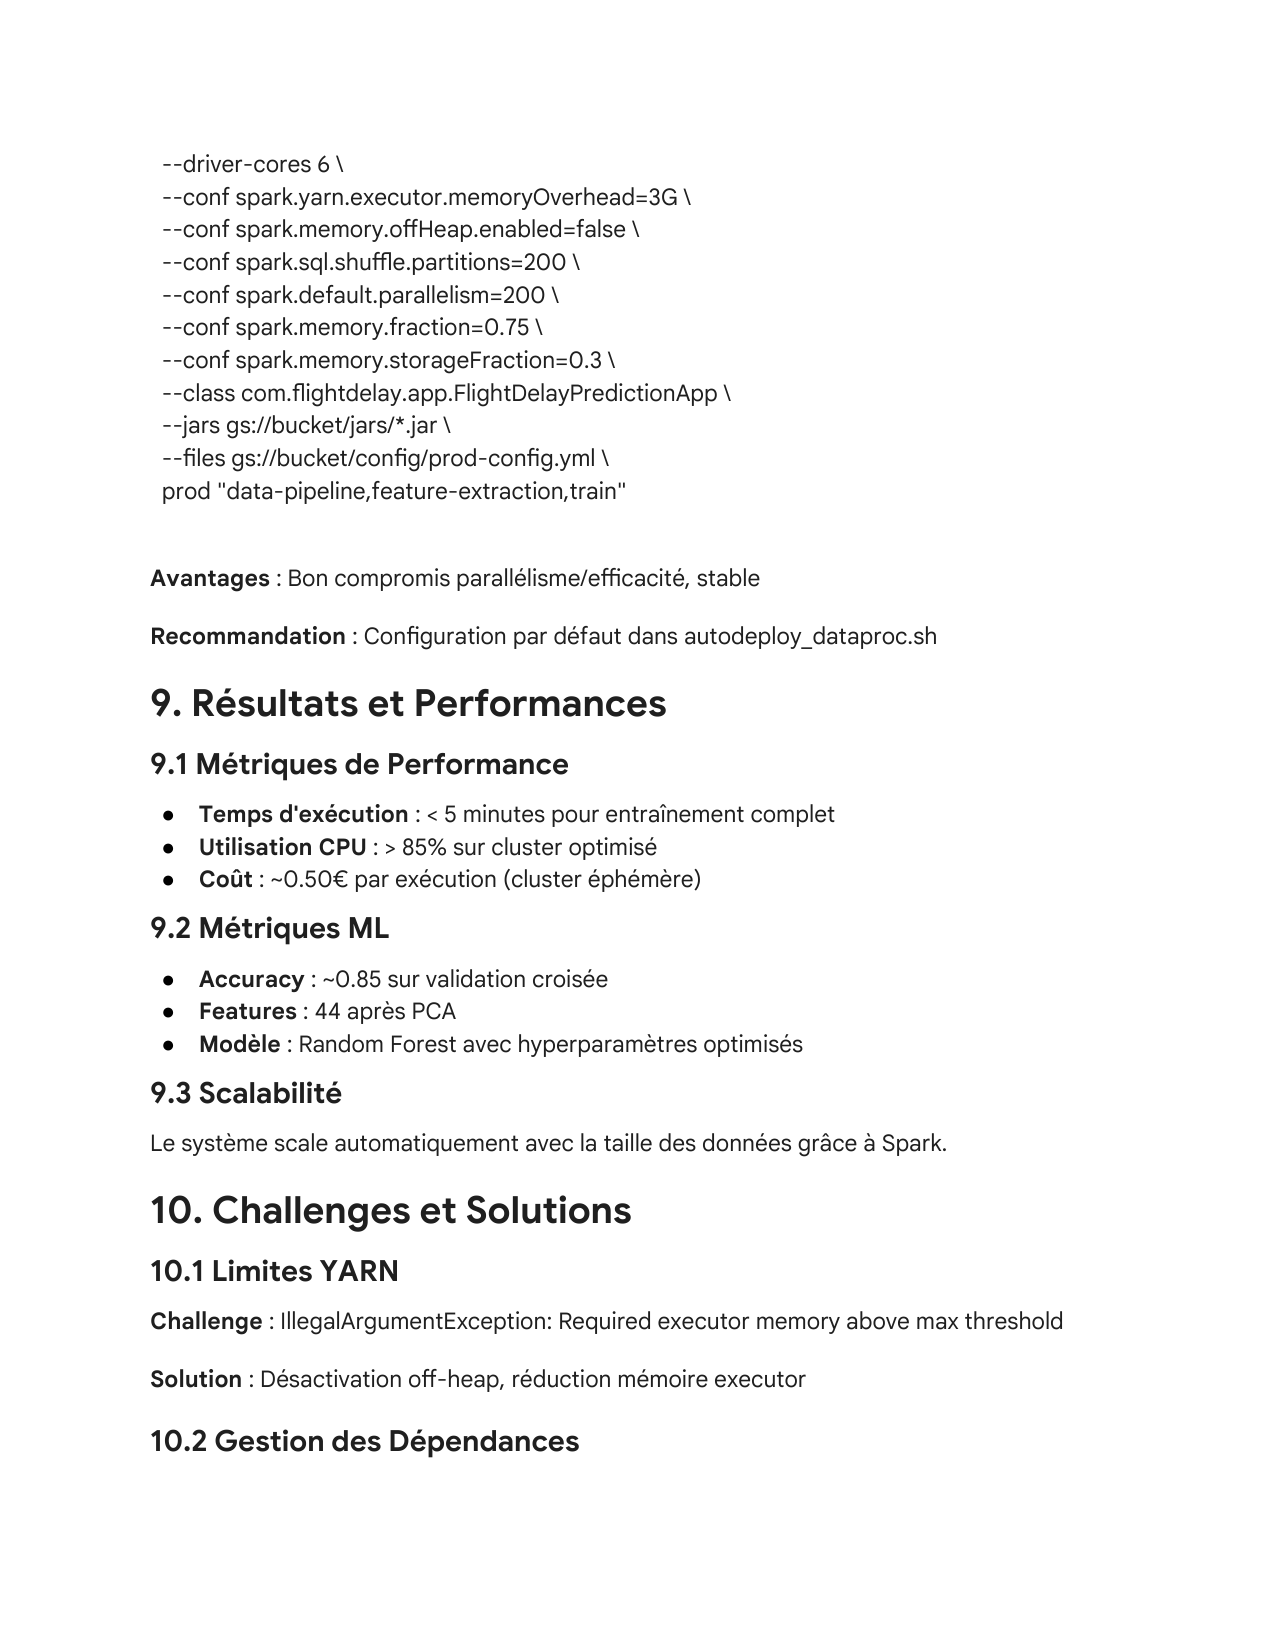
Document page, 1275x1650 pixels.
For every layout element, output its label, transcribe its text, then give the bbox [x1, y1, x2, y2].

list Features : 44 après PCA [161, 998, 1125, 1026]
text Solution : Désactivation off-heap, réduction mémoire executor [150, 1365, 1125, 1394]
text Le système scale automatiquement avec la taille des données grâce à Spark. [150, 1130, 1125, 1158]
list Utilisation CPU : > 85% sur cluster optimisé [161, 833, 1125, 862]
subtitle 10. Challenges et Solutions [150, 1187, 1125, 1234]
subtitle 9. Résultats et Performances [150, 680, 1125, 727]
subtitle 10.1 Limites YARN [150, 1253, 1125, 1290]
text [150, 150, 1125, 536]
text Avantages : Bon compromis parallélisme/efficacité, stable [150, 564, 1125, 593]
list Temps d'exécution : < 5 minutes pour entraînement complet [161, 800, 1125, 829]
subtitle 10.2 Gestion des Dépendances [150, 1423, 1125, 1459]
list Modèle : Random Forest avec hyperparamètres optimisés [161, 1030, 1125, 1059]
text Challenge : IllegalArgumentException: Required executor memory above max threshold [150, 1308, 1125, 1336]
list Coût : ~0.50€ par exécution (cluster éphémère) [161, 866, 1125, 894]
text Recommandation : Configuration par défaut dans autodeploy_dataproc.sh [150, 622, 1125, 651]
list Accuracy : ~0.85 sur validation croisée [161, 965, 1125, 994]
subtitle 9.1 Métriques de Performance [150, 746, 1125, 782]
subtitle 9.2 Métriques ML [150, 911, 1125, 947]
subtitle 9.3 Scalabilité [150, 1076, 1125, 1112]
